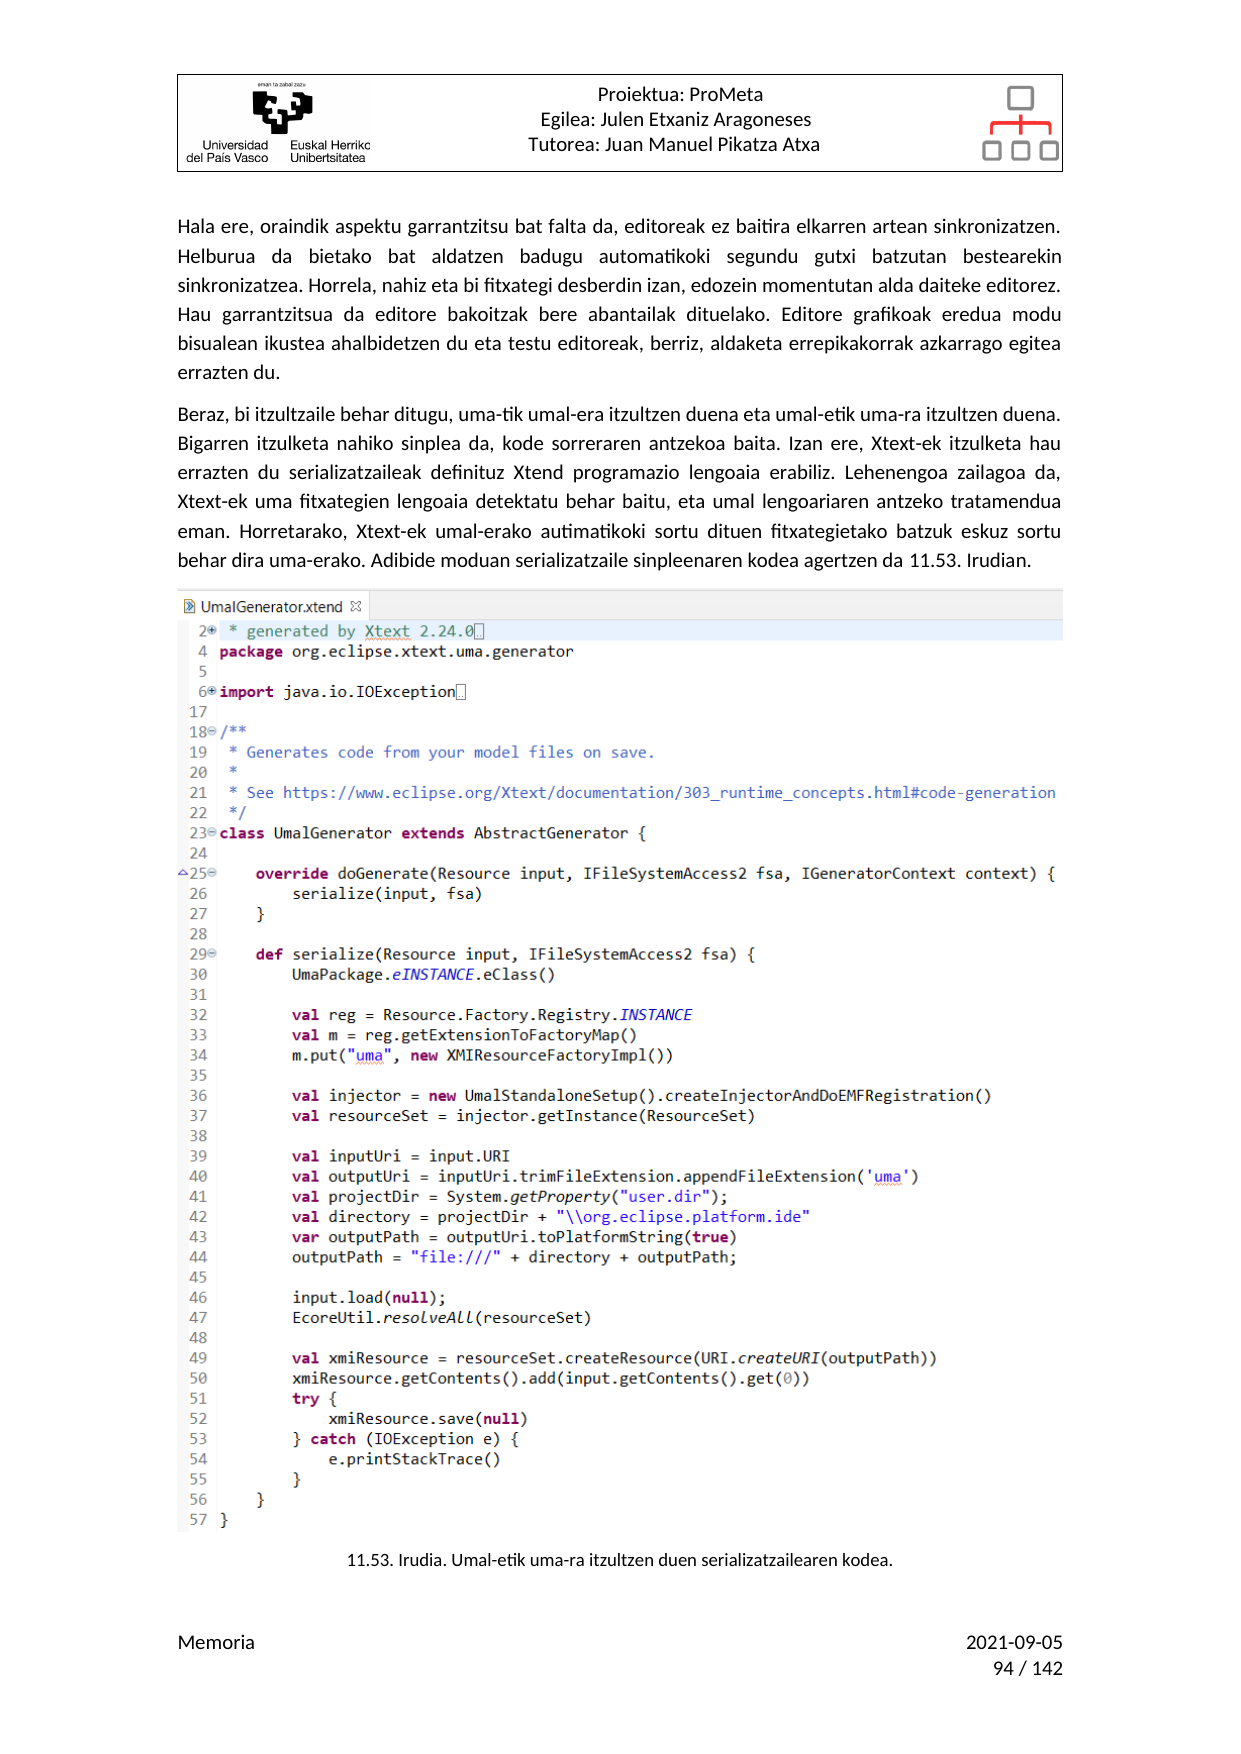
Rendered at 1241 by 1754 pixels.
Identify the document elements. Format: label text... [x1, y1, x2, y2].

picture [978, 80, 1060, 162]
text Hala ere, oraindik aspektu garrantzitsu bat falta da, editoreak ez baitira elkarren artean sinkronizatzen. Helburua da bietako bat aldatzen badugu automatikoki segundu gutxi batzutan bestearekin sinkronizatzea. Horrela, nahiz eta bi fitxategi desberdin izan, edozein momentutan alda daiteke editorez. Hau garrantzitsua da editore bakoitzak bere abantailak dituelako. Editore grafikoak eredua modu bisualean ikustea ahalbidetzen du eta testu editoreak, berriz, aldaketa errepikakorrak azkarrago egitea errazten du. [177, 214, 1063, 385]
picture [182, 81, 370, 162]
picture [177, 588, 1063, 1532]
